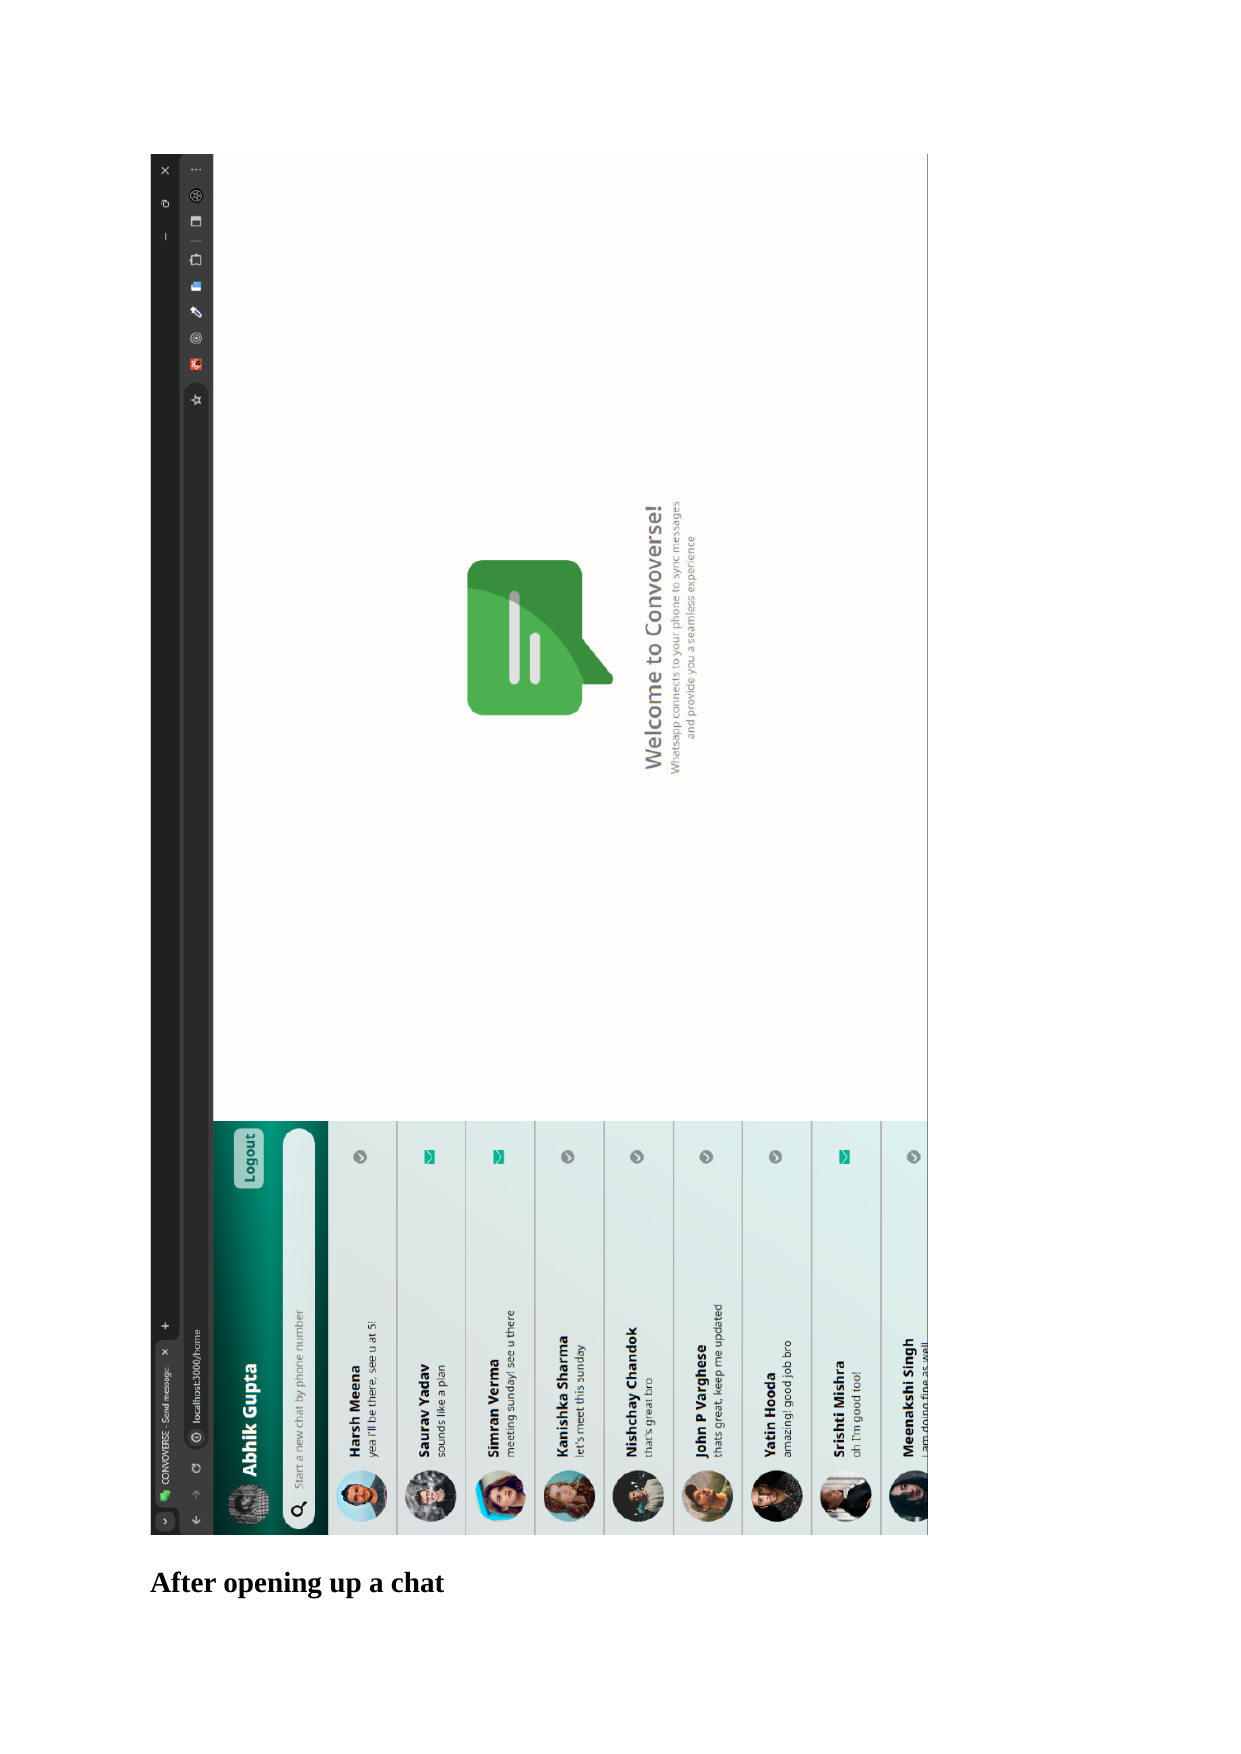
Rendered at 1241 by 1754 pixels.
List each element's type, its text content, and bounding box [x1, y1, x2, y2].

text After opening up a chat [150, 1565, 1090, 1599]
picture [151, 155, 928, 1535]
